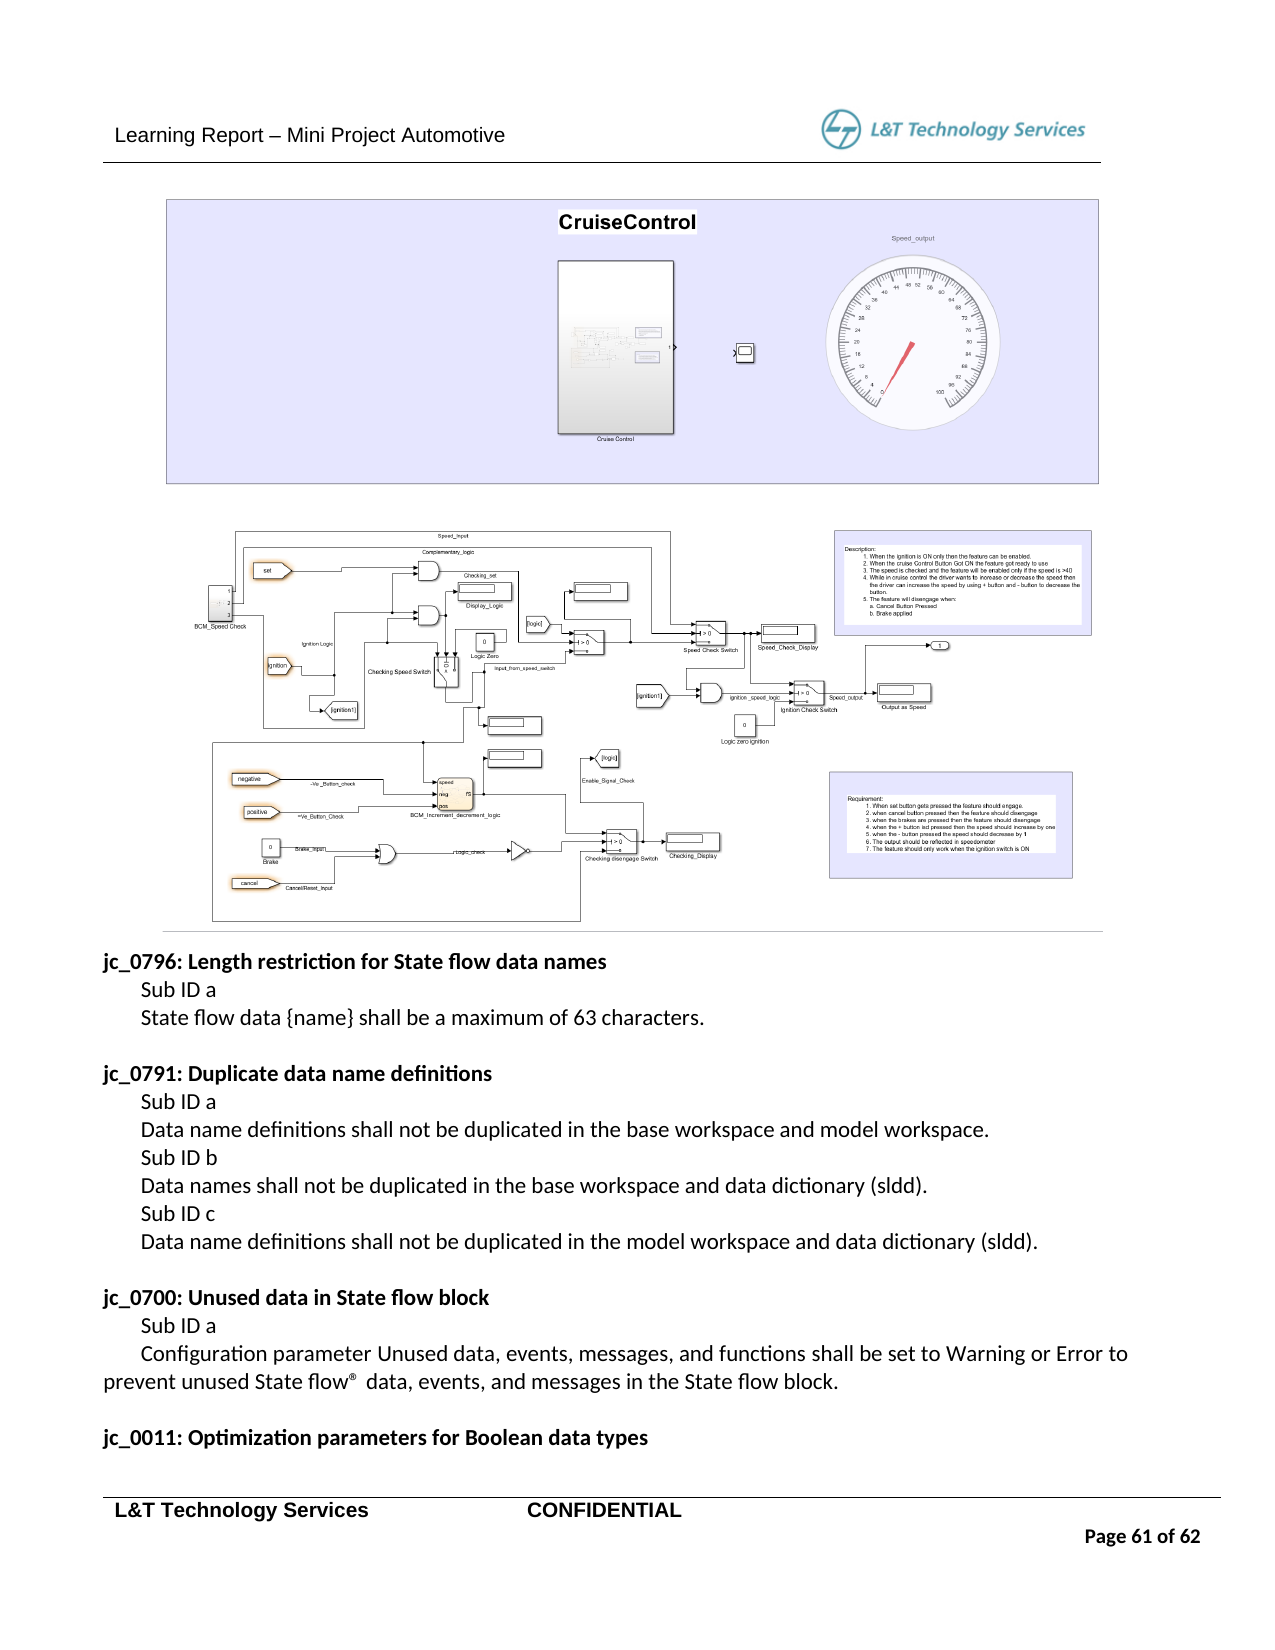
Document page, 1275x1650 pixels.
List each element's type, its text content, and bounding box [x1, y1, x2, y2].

text State flow data {name} shall be a maximum of 63 characters. [103, 1003, 1162, 1031]
text Sub ID a [103, 975, 1162, 1003]
text Data name definitions shall not be duplicated in the base workspace and model workspace. [103, 1115, 1162, 1143]
text Data names shall not be duplicated in the base workspace and data dictionary (sldd). [103, 1171, 1162, 1199]
text Sub ID a [103, 1087, 1162, 1115]
text Sub ID c [103, 1199, 1162, 1227]
text jc_0791: Duplicate data name definitions [103, 1059, 1162, 1087]
text jc_0700: Unused data in State flow block [103, 1283, 1162, 1311]
text Data name definitions shall not be duplicated in the model workspace and data dictionary (sldd). [103, 1227, 1162, 1255]
text Configuration parameter Unused data, events, messages, and functions shall be set to Warning or Error to prevent unused State flow® data, events, and messages in the State flow block. [103, 1339, 1162, 1396]
text jc_0796: Length restriction for State flow data names [103, 947, 1162, 975]
text Sub ID a [103, 1311, 1162, 1339]
text jc_0011: Optimization parameters for Boolean data types [103, 1423, 1162, 1452]
text Sub ID b [103, 1143, 1162, 1171]
